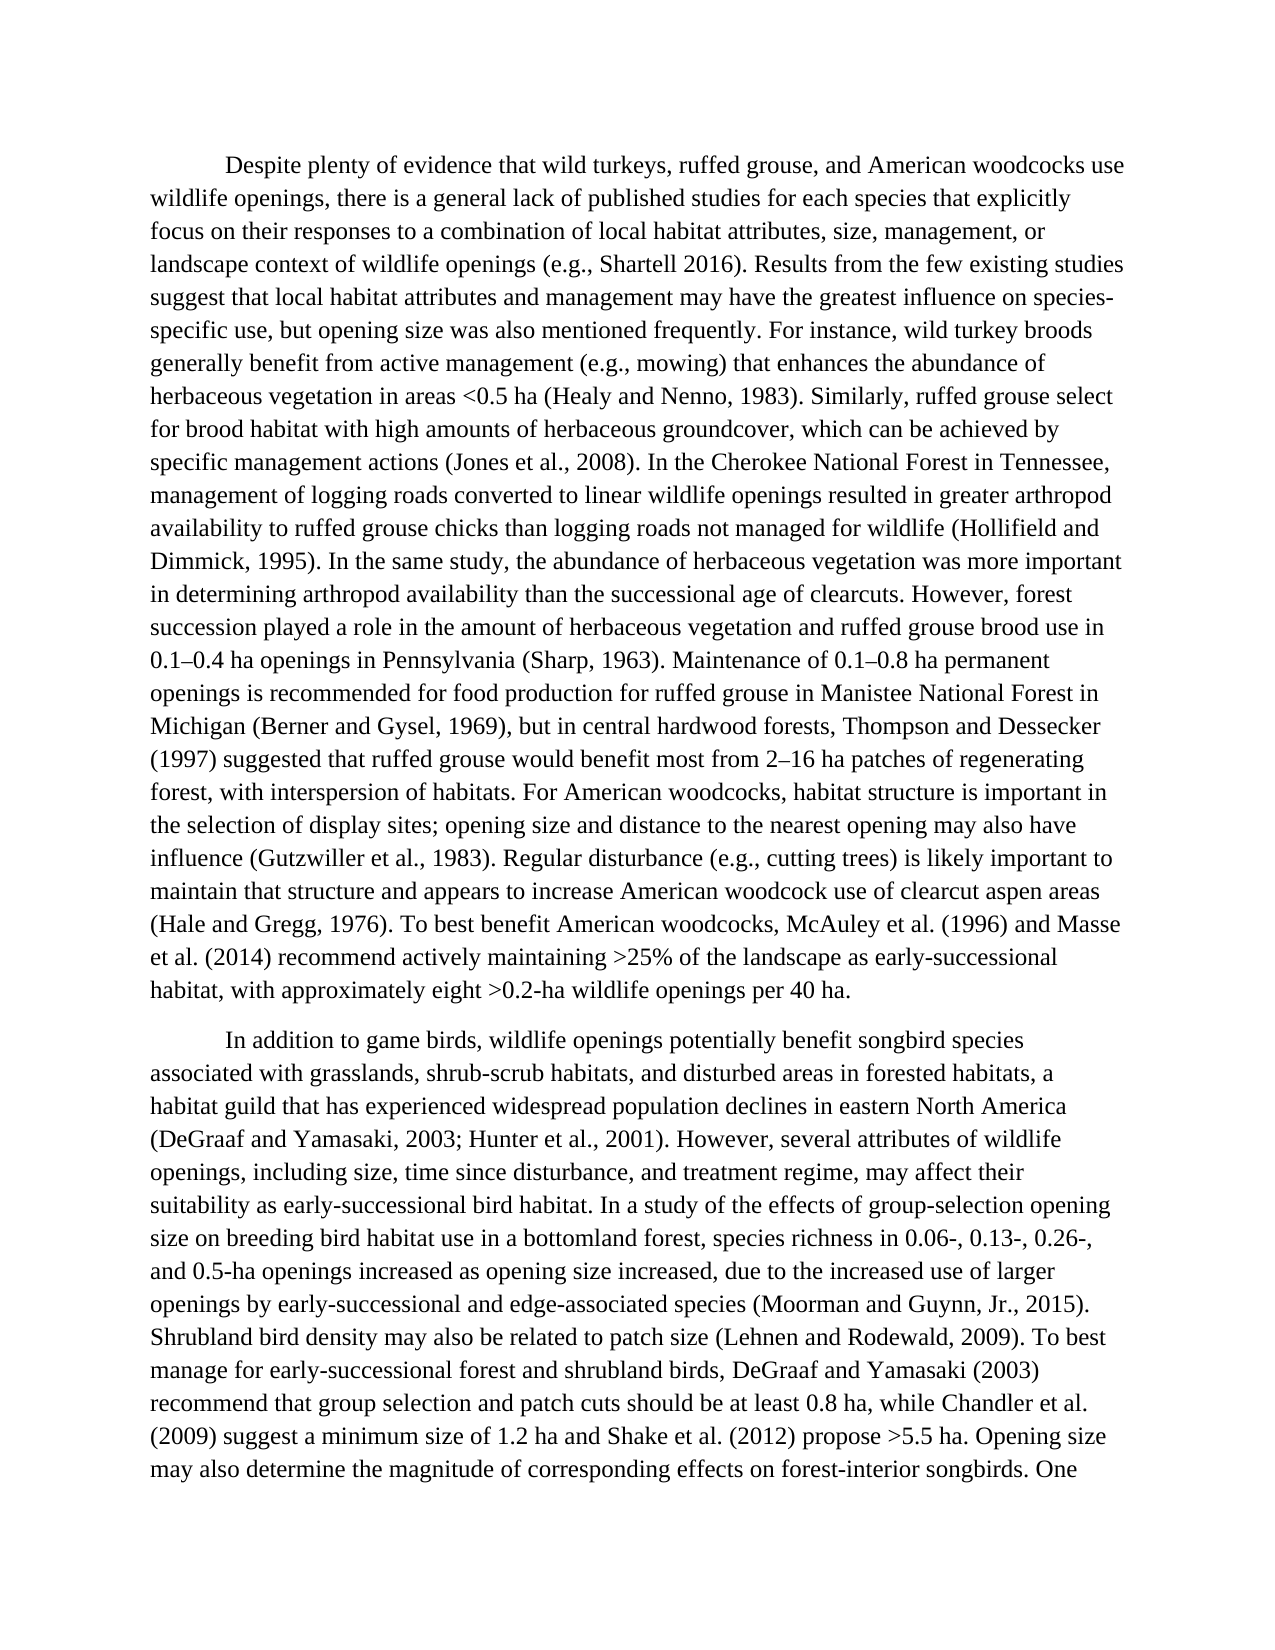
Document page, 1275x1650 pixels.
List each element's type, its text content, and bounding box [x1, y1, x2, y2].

text Despite plenty of evidence that wild turkeys, ruffed grouse, and American woodcocks use wildlife openings, there is a general lack of published studies for each species that explicitly focus on their responses to a combination of local habitat attributes, size, management, or landscape context of wildlife openings (e.g., Shartell 2016). Results from the few existing studies suggest that local habitat attributes and management may have the greatest influence on species-specific use, but opening size was also mentioned frequently. For instance, wild turkey broods generally benefit from active management (e.g., mowing) that enhances the abundance of herbaceous vegetation in areas <0.5 ha (Healy and Nenno, 1983). Similarly, ruffed grouse select for brood habitat with high amounts of herbaceous groundcover, which can be achieved by specific management actions (Jones et al., 2008). In the Cherokee National Forest in Tennessee, management of logging roads converted to linear wildlife openings resulted in greater arthropod availability to ruffed grouse chicks than logging roads not managed for wildlife (Hollifield and Dimmick, 1995). In the same study, the abundance of herbaceous vegetation was more important in determining arthropod availability than the successional age of clearcuts. However, forest succession played a role in the amount of herbaceous vegetation and ruffed grouse brood use in 0.1–0.4 ha openings in Pennsylvania (Sharp, 1963). Maintenance of 0.1–0.8 ha permanent openings is recommended for food production for ruffed grouse in Manistee National Forest in Michigan (Berner and Gysel, 1969), but in central hardwood forests, Thompson and Dessecker (1997) suggested that ruffed grouse would benefit most from 2–16 ha patches of regenerating forest, with interspersion of habitats. For American woodcocks, habitat structure is important in the selection of display sites; opening size and distance to the nearest opening may also have influence (Gutzwiller et al., 1983). Regular disturbance (e.g., cutting trees) is likely important to maintain that structure and appears to increase American woodcock use of clearcut aspen areas (Hale and Gregg, 1976). To best benefit American woodcocks, McAuley et al. (1996) and Masse et al. (2014) recommend actively maintaining >25% of the landscape as early-successional habitat, with approximately eight >0.2-ha wildlife openings per 40 ha. [150, 150, 1125, 1004]
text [150, 1025, 1125, 1483]
